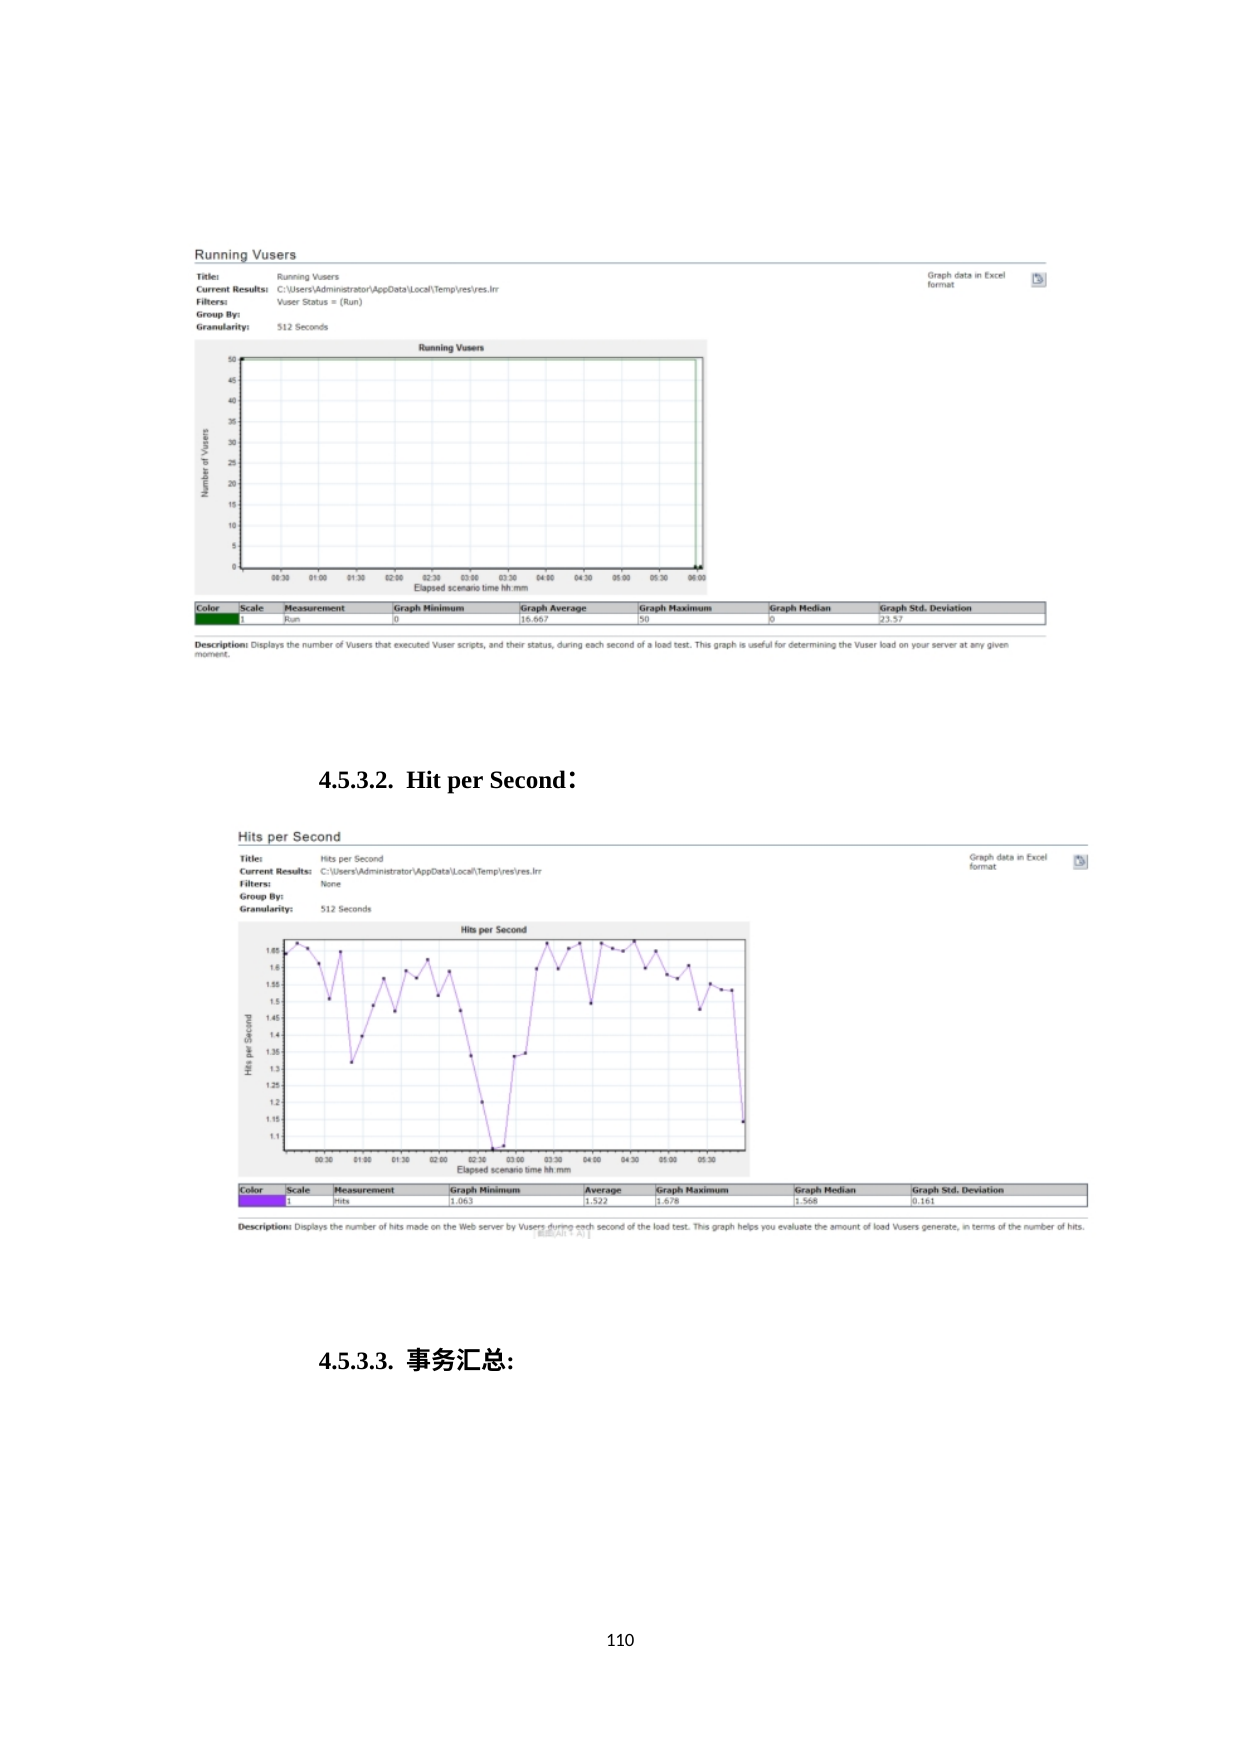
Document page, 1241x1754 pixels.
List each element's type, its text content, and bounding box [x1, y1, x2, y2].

list Hit per Second： [319, 745, 1053, 810]
picture [187, 241, 1053, 662]
picture [231, 822, 1097, 1239]
list 事务汇总: [319, 1326, 1053, 1391]
